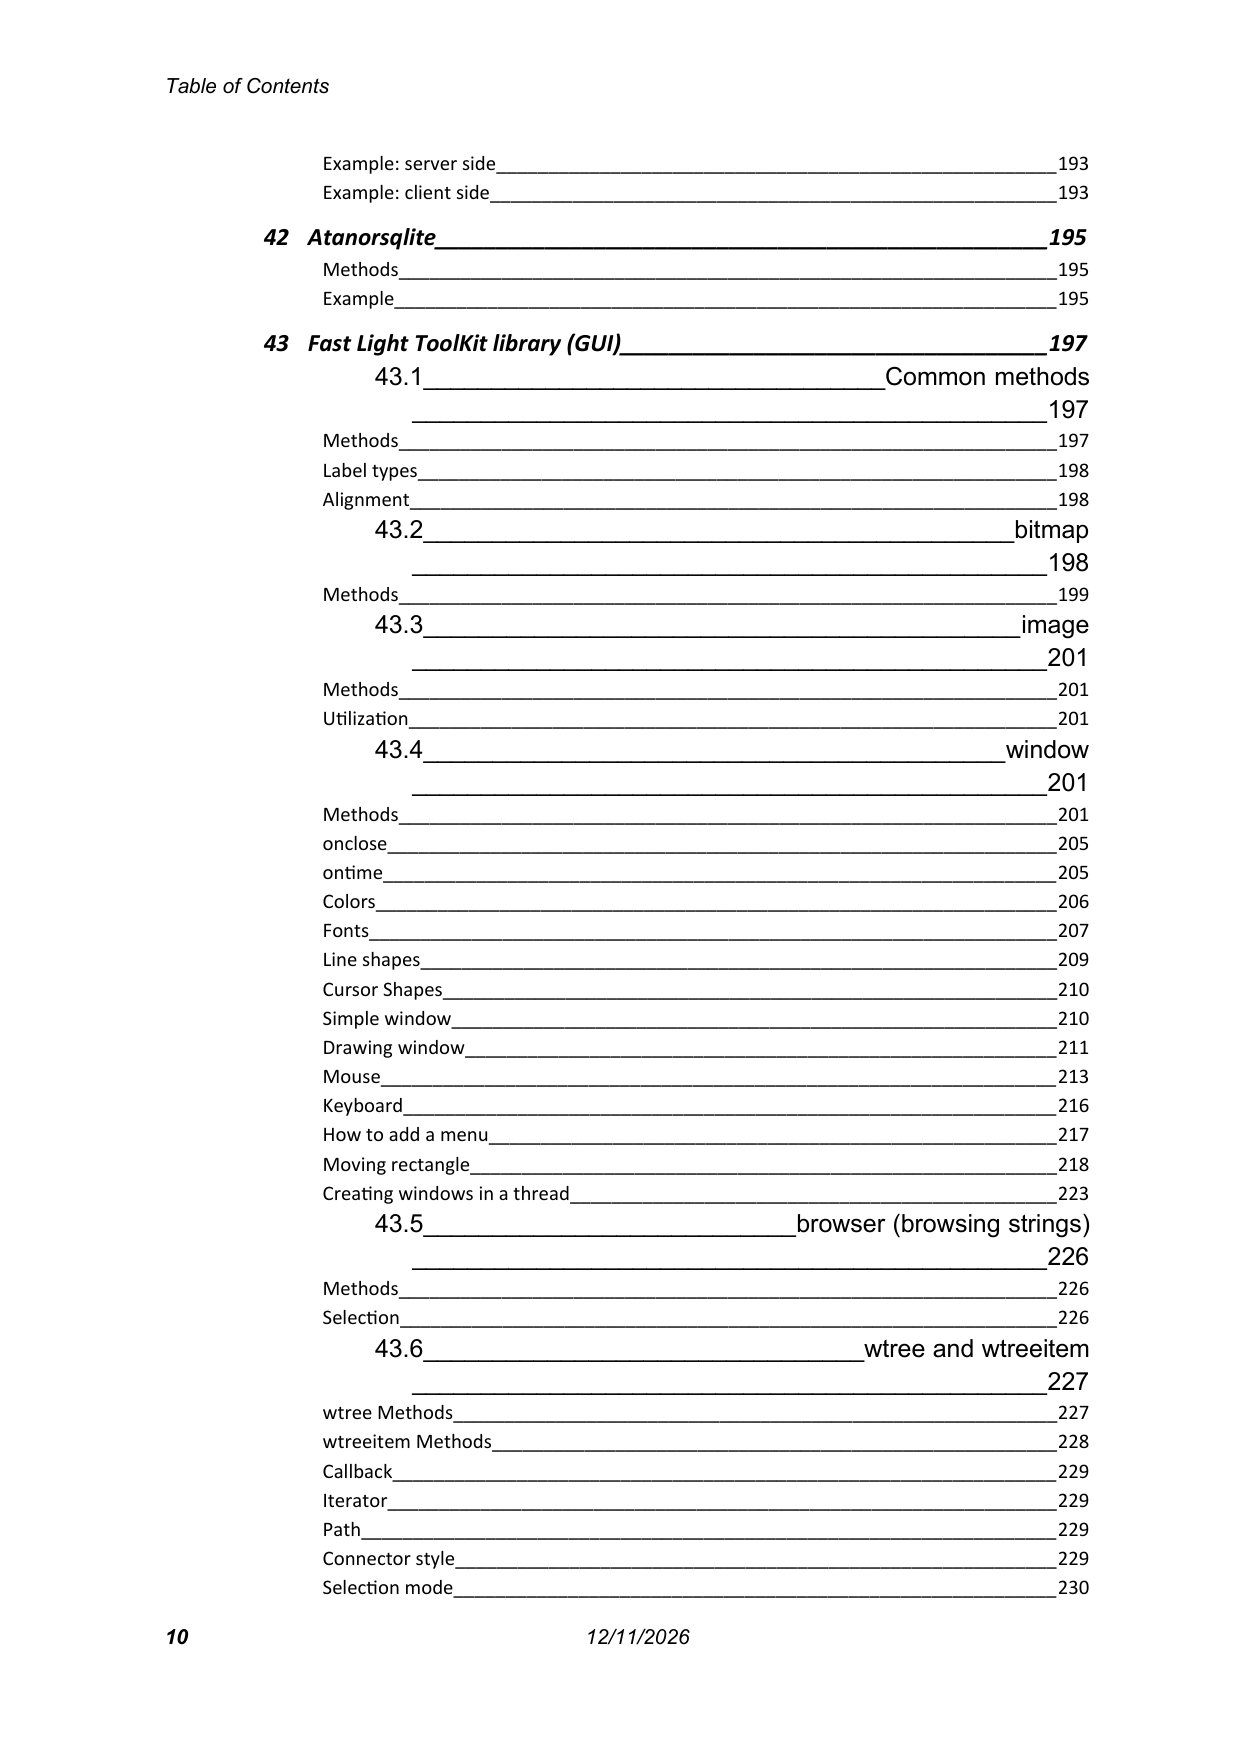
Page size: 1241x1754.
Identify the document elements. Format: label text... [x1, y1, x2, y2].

text 43.3 image 201 [375, 610, 1090, 672]
text wtreeitem Methods 228 [308, 1429, 1090, 1454]
text Selection 226 [308, 1304, 1090, 1330]
text Utilization 201 [308, 706, 1090, 731]
text Mouse 213 [308, 1063, 1090, 1089]
text 42 Atanorsqlite 195 [249, 221, 1090, 251]
text wtree Methods 227 [308, 1399, 1090, 1425]
text Label types 198 [308, 457, 1090, 482]
text Methods 226 [308, 1275, 1090, 1301]
text How to add a menu 217 [308, 1122, 1090, 1147]
text Line shapes 209 [308, 947, 1090, 972]
text Callback 229 [308, 1458, 1090, 1483]
text Alignment 198 [308, 486, 1090, 511]
text Cursor Shapes 210 [308, 976, 1090, 1001]
text 43.1 Common methods 197 [375, 362, 1090, 423]
text ontime 205 [308, 859, 1090, 884]
text Creating windows in a thread 223 [308, 1180, 1090, 1205]
text 43 Fast Light ToolKit library (GUI) 197 [249, 327, 1090, 357]
text 43.5 browser (browsing strings) 226 [375, 1209, 1090, 1271]
text 43.2 bitmap 198 [375, 515, 1090, 577]
text Example: server side 193 [308, 150, 1090, 175]
text 43.4 window 201 [375, 735, 1090, 797]
text Methods 195 [308, 256, 1090, 281]
text Drawing window 211 [308, 1034, 1090, 1059]
text Fonts 207 [308, 917, 1090, 943]
text Colors 206 [308, 888, 1090, 914]
text Keyboard 216 [308, 1092, 1090, 1118]
text Methods 201 [308, 801, 1090, 826]
text Methods 201 [308, 676, 1090, 702]
text Connector style 229 [308, 1545, 1090, 1571]
text Example: client side 193 [308, 179, 1090, 204]
text Simple window 210 [308, 1005, 1090, 1030]
text Example 195 [308, 285, 1090, 310]
text Methods 197 [308, 428, 1090, 453]
text 43.6 wtree and wtreeitem 227 [375, 1333, 1090, 1395]
text Methods 199 [308, 581, 1090, 607]
text Selection mode 230 [308, 1574, 1090, 1600]
text onclose 205 [308, 830, 1090, 855]
text Moving rectangle 218 [308, 1151, 1090, 1176]
text Iterator 229 [308, 1487, 1090, 1512]
text Path 229 [308, 1516, 1090, 1542]
